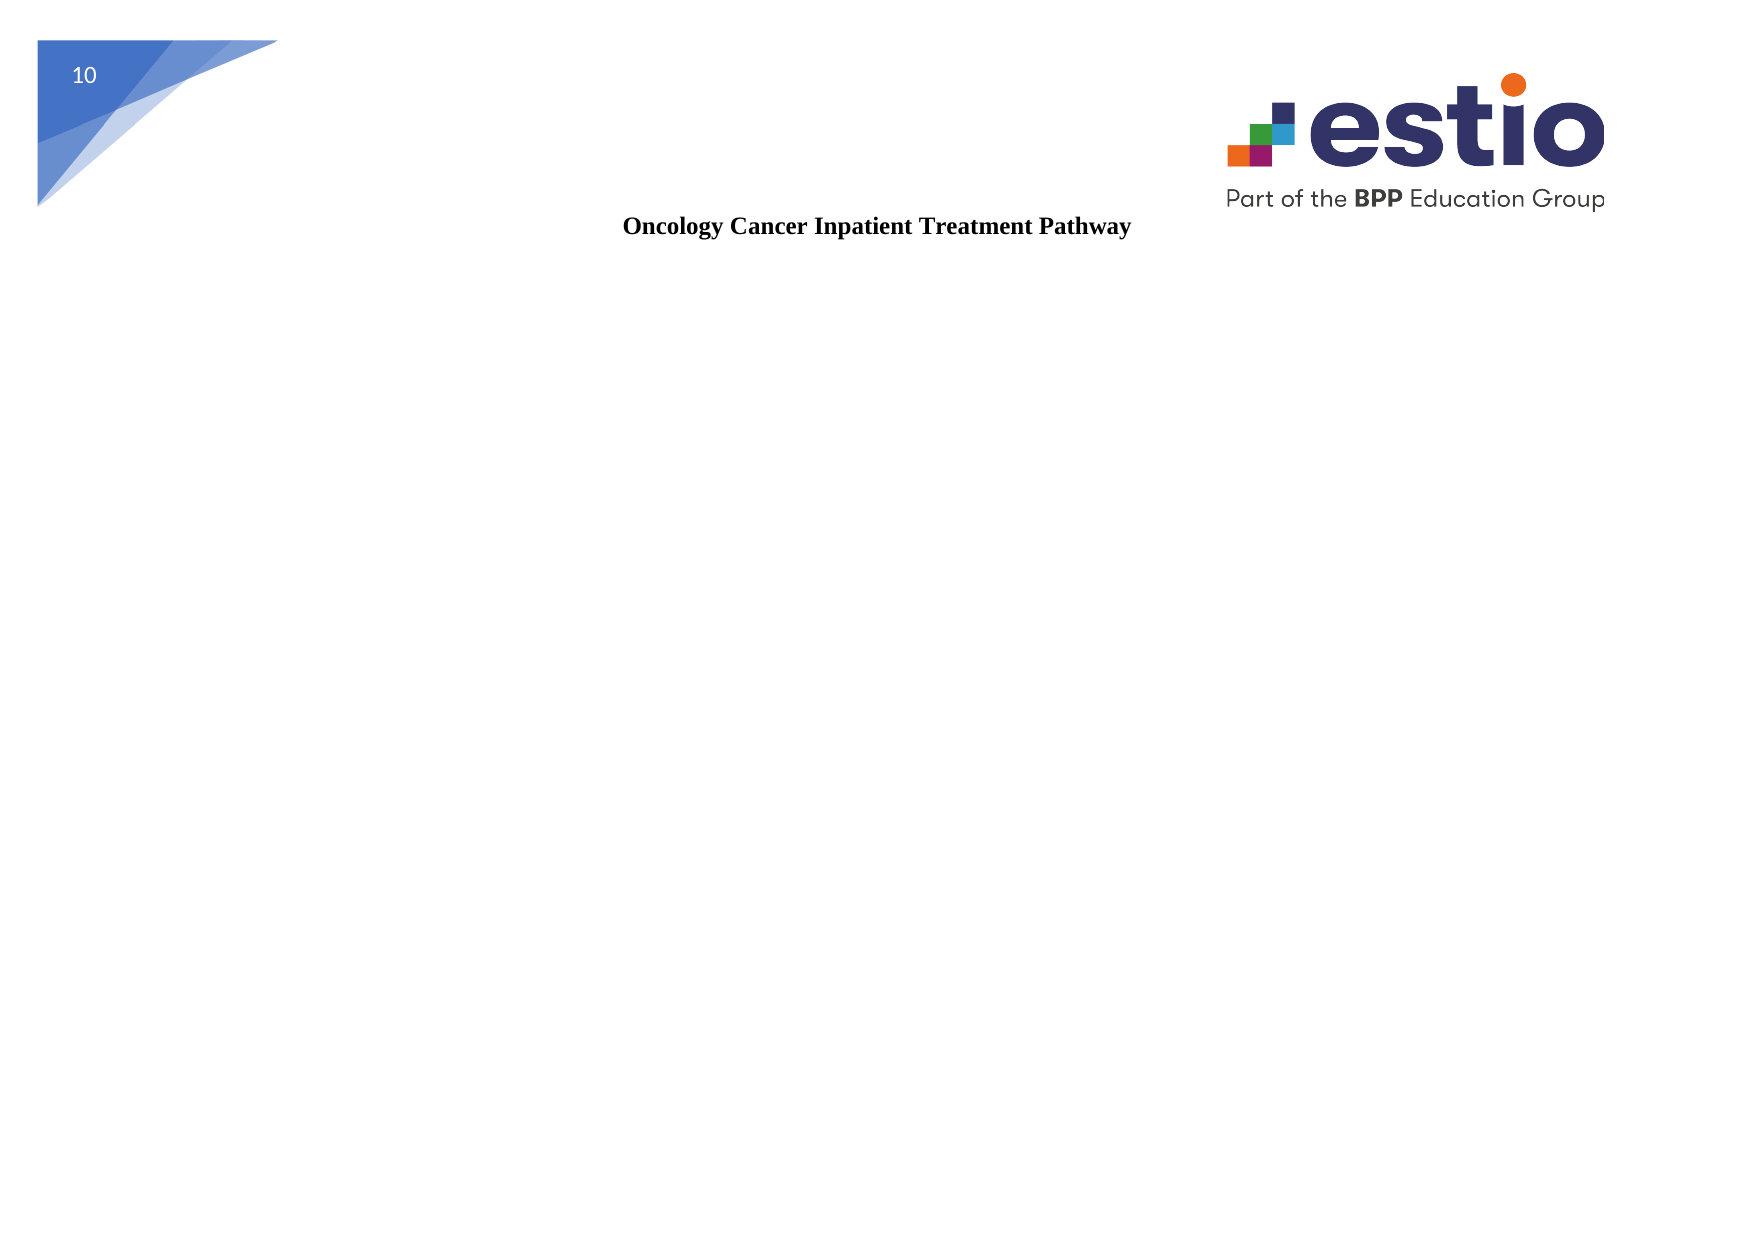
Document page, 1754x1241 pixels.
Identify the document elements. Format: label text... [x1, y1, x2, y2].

text Oncology Cancer Inpatient Treatment Pathway [150, 211, 1604, 240]
picture [37, 40, 279, 209]
picture [1227, 73, 1604, 212]
